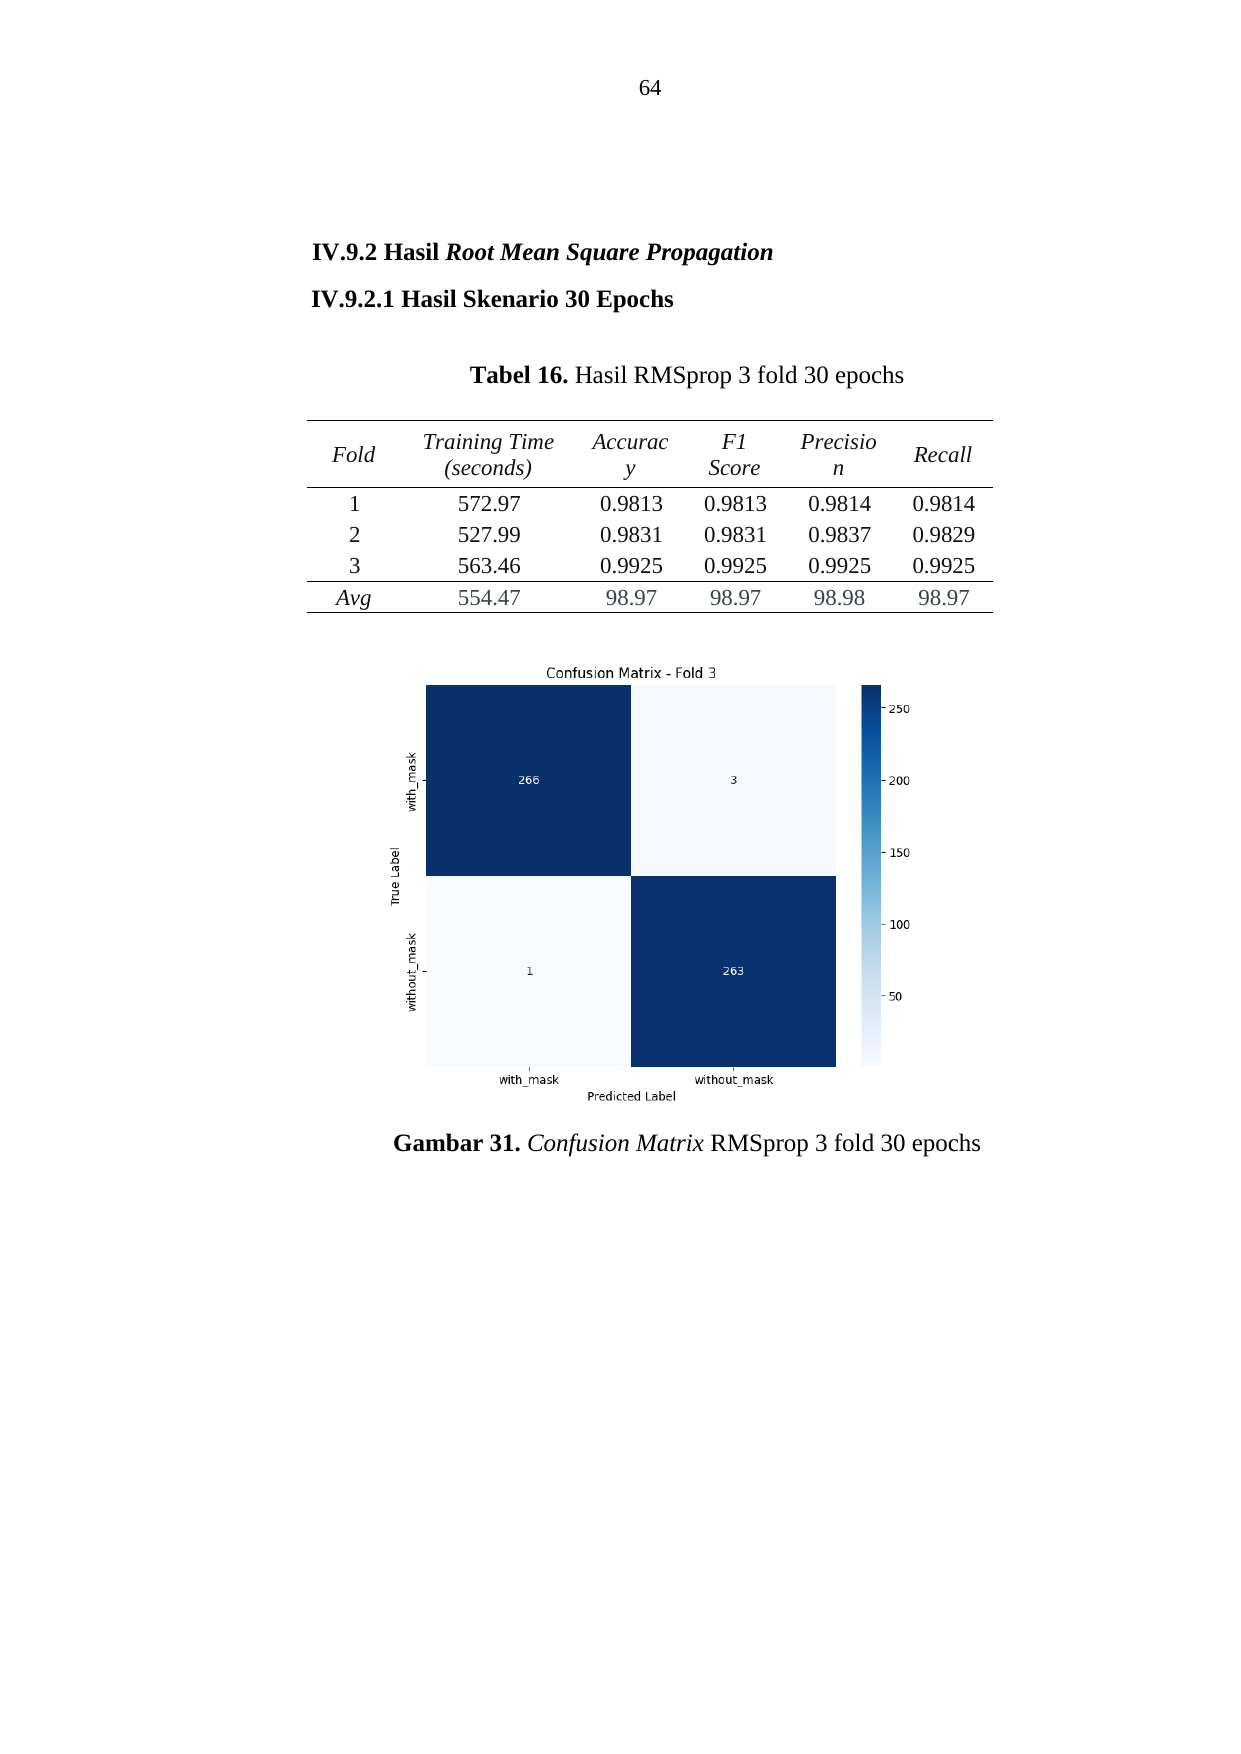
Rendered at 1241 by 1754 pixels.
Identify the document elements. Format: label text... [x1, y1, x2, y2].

table_cell 0.9925 [895, 550, 993, 581]
table_cell Avg [307, 582, 402, 612]
table_cell 563.46 [402, 550, 576, 581]
table_cell 2 [307, 519, 402, 550]
table_header Fold [307, 421, 402, 487]
table_header Precision [784, 421, 895, 487]
table_header Accuracy [576, 421, 687, 487]
text Tabel 16. Hasil RMSprop 3 fold 30 epochs [311, 360, 1063, 389]
table_cell 527.99 [402, 519, 576, 550]
table_cell 0.9837 [784, 519, 895, 550]
table_cell 0.9814 [784, 488, 895, 518]
table_cell 0.9813 [687, 488, 784, 518]
table_cell 98.97 [895, 582, 993, 612]
table_cell 3 [307, 550, 402, 581]
picture [382, 658, 918, 1110]
table_cell 0.9925 [576, 550, 687, 581]
table_cell 1 [307, 488, 402, 518]
table_header Training Time (seconds) [402, 421, 576, 487]
table_cell 0.9925 [687, 550, 784, 581]
table_cell 0.9829 [895, 519, 993, 550]
table_cell 0.9831 [687, 519, 784, 550]
table_cell 0.9813 [576, 488, 687, 518]
table_cell 98.97 [576, 582, 687, 612]
table_cell 572.97 [402, 488, 576, 518]
table_cell 98.98 [784, 582, 895, 612]
subtitle Hasil Skenario 30 Epochs [281, 284, 1063, 313]
table_cell 0.9814 [895, 488, 993, 518]
table_header F1 Score [687, 421, 784, 487]
table_cell 554.47 [402, 582, 576, 612]
table_cell 0.9925 [784, 550, 895, 581]
table_header Recall [895, 421, 993, 487]
subtitle Hasil Root Mean Square Propagation [312, 237, 1063, 266]
table_cell 98.97 [687, 582, 784, 612]
table_cell 0.9831 [576, 519, 687, 550]
